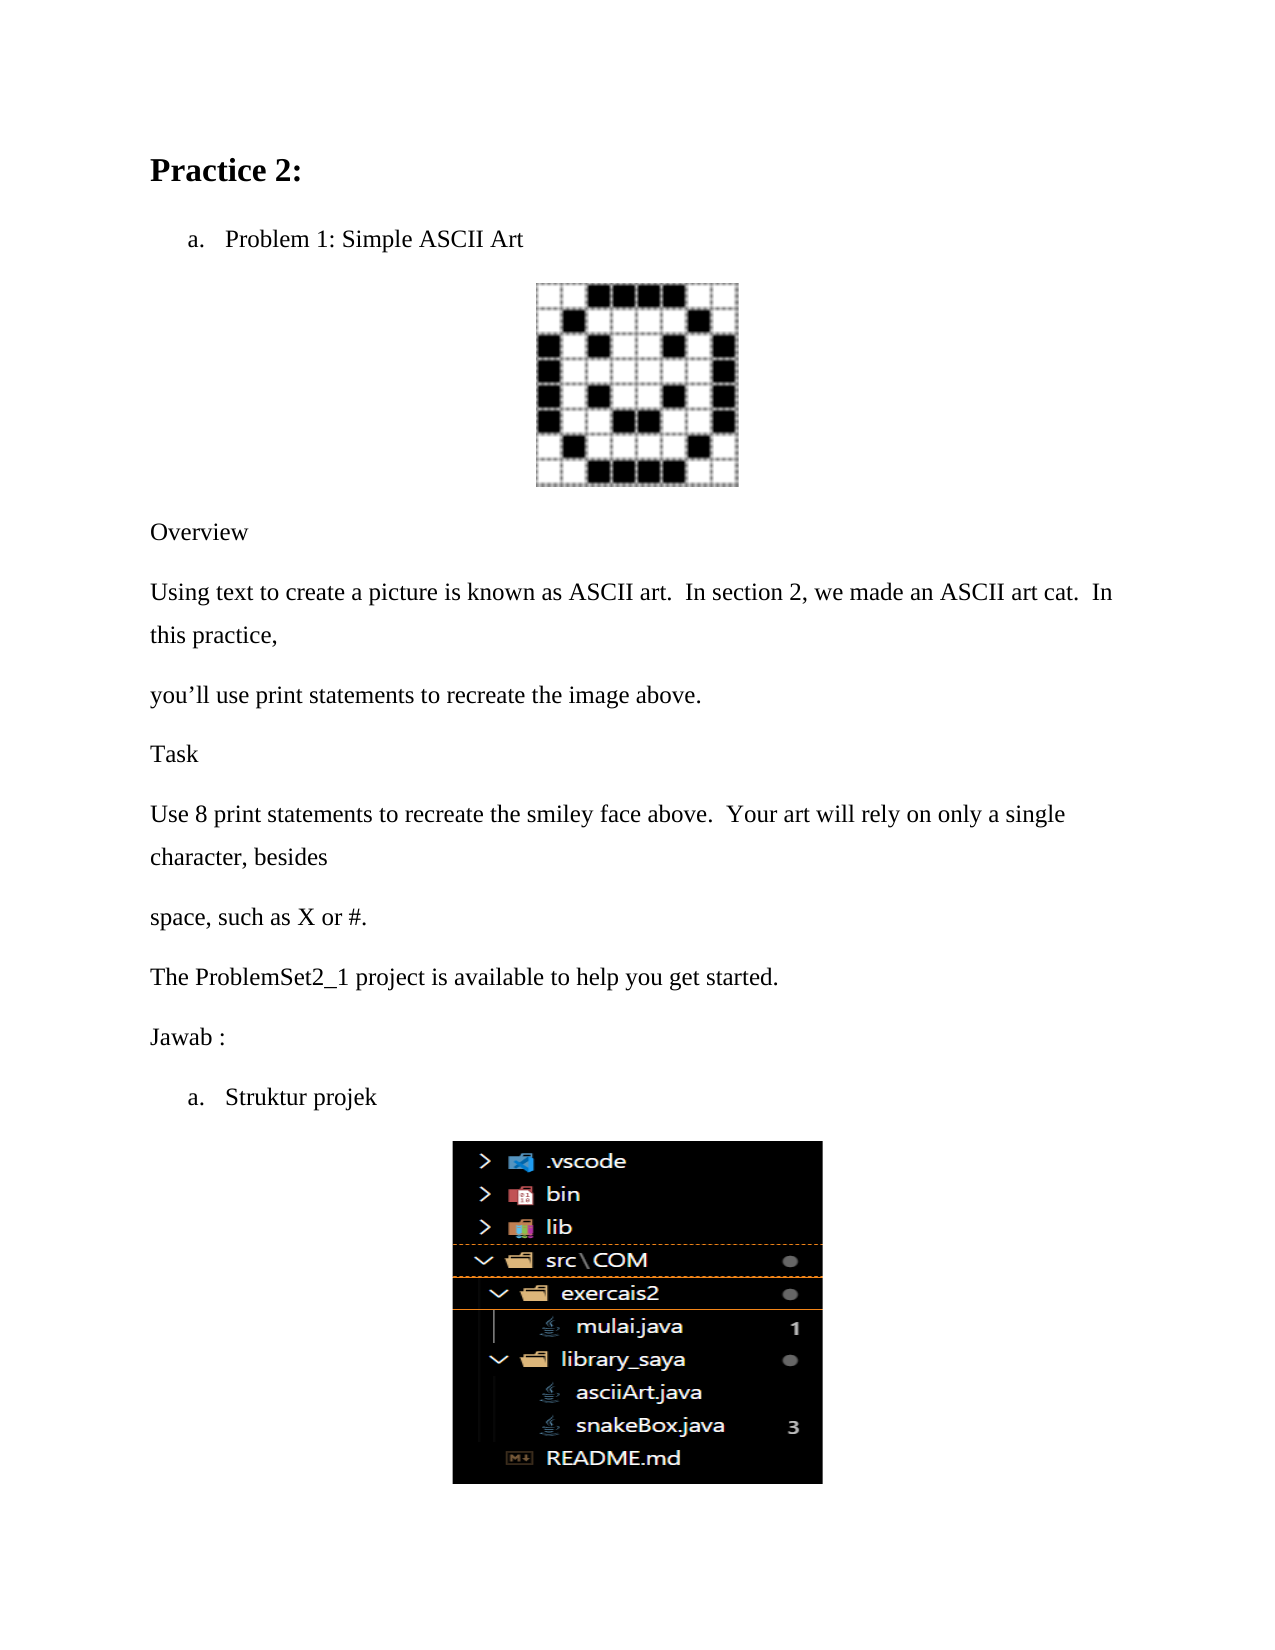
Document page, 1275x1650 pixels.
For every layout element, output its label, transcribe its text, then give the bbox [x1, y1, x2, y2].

text you’ll use print statements to recreate the image above. [150, 680, 1125, 708]
text Use 8 print statements to recreate the smiley face above. Your art will rely on only a single character, besides [150, 799, 1125, 871]
picture [452, 1141, 823, 1484]
list Struktur projek [187, 1082, 1125, 1110]
text Overview [150, 517, 1125, 546]
text Task [150, 739, 1125, 768]
text Practice 2: [150, 150, 1125, 188]
list Problem 1: Simple ASCII Art [187, 224, 1125, 253]
text The ProblemSet2_1 project is available to help you get started. [150, 962, 1125, 991]
picture [536, 283, 739, 487]
text space, such as X or #. [150, 902, 1125, 931]
text Jawab : [150, 1022, 1125, 1051]
text Using text to create a picture is known as ASCII art. In section 2, we made an ASCII art cat. In this practice, [150, 577, 1125, 649]
